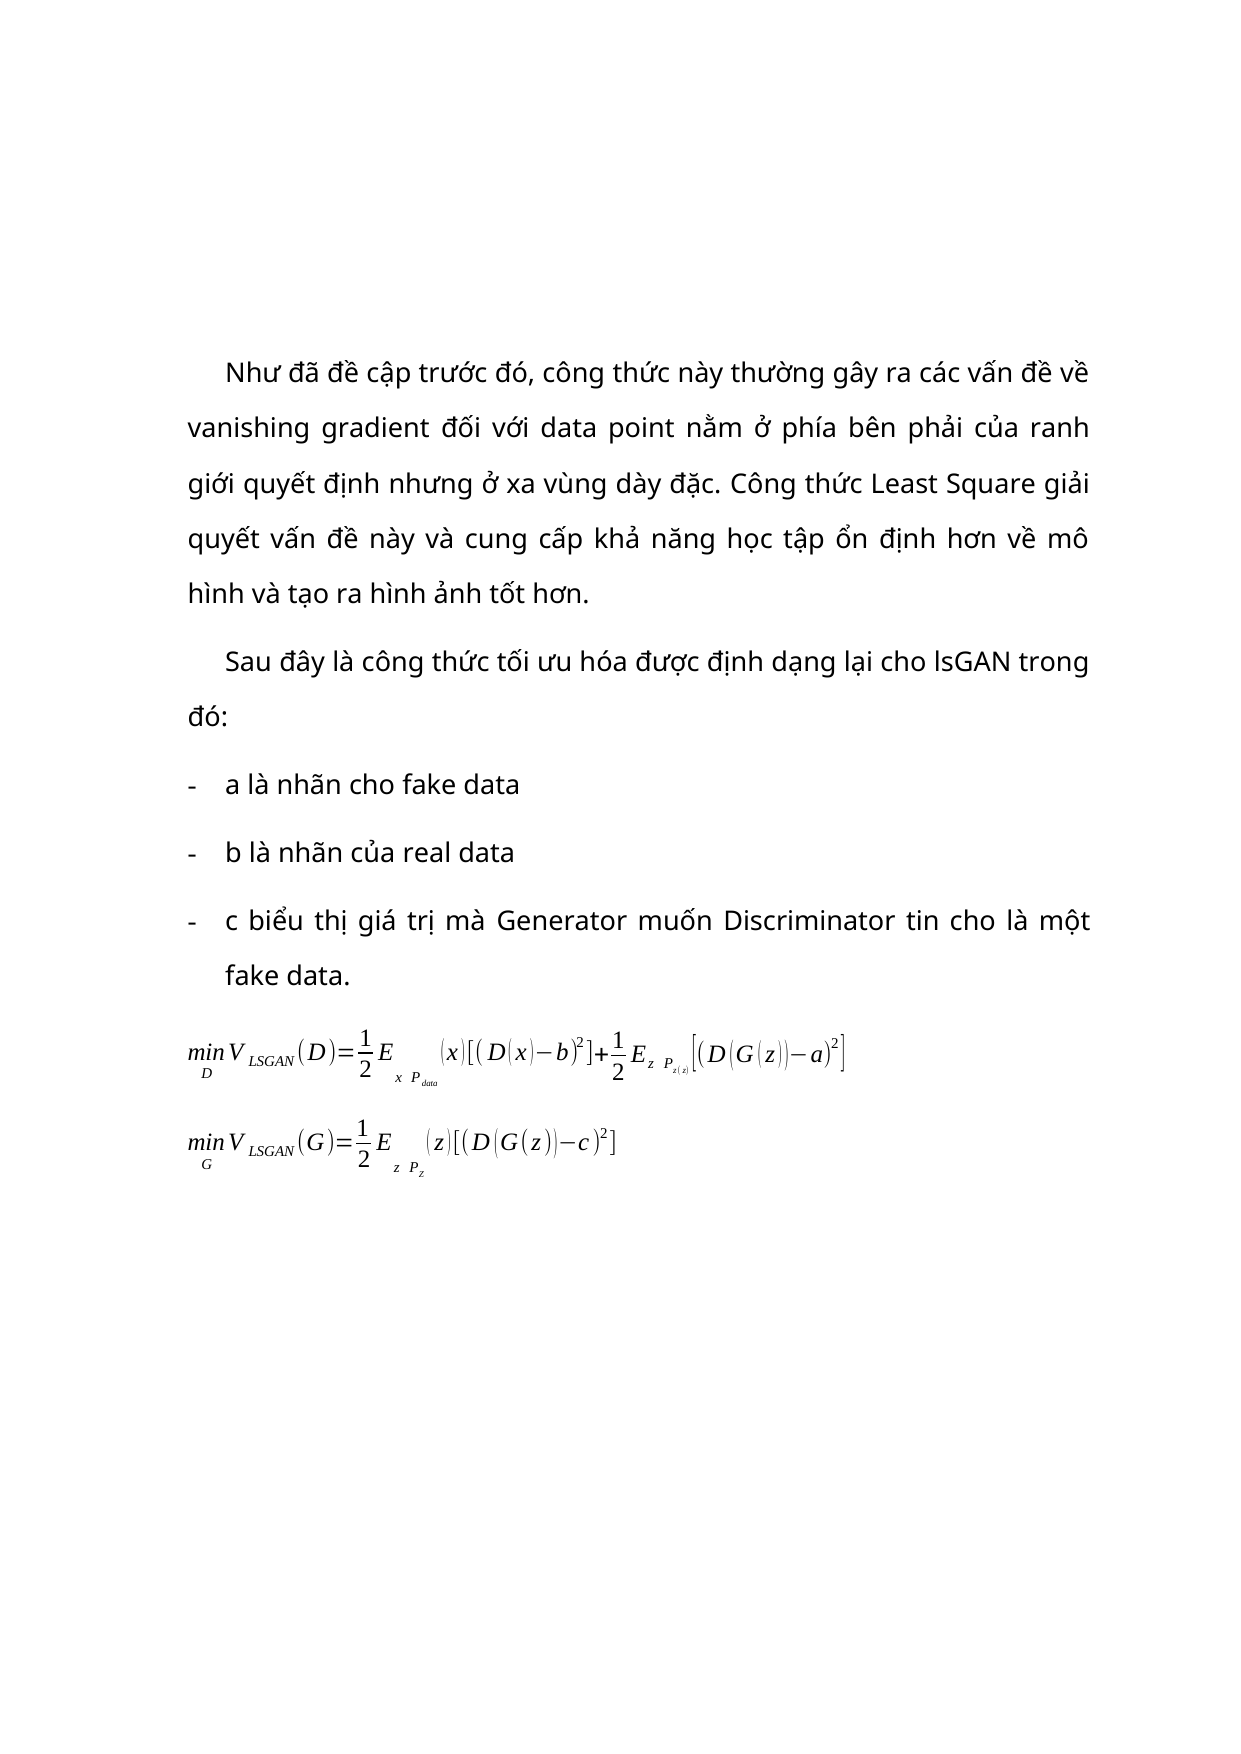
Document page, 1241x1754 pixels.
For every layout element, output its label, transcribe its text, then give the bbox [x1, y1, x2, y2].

list c biểu thị giá trị mà Generator muốn Discriminator tin cho là một fake data. [187, 901, 1090, 993]
list a là nhãn cho fake data [187, 766, 1090, 802]
list Sau đây là công thức tối ưu hóa được định dạng lại cho lsGAN trong đó: [187, 642, 1090, 735]
list Như đã đề cập trước đó, công thức này thường gây ra các vấn đề về vanishing gradient đối với data point nằm ở phía bên phải của ranh giới quyết định nhưng ở xa vùng dày đặc. Công thức Least Square giải quyết vấn đề này và cung cấp khả năng học tập ổn định hơn về mô hình và tạo ra hình ảnh tốt hơn. [187, 353, 1090, 612]
list b là nhãn của real data [187, 833, 1090, 870]
text + [187, 1024, 1090, 1088]
